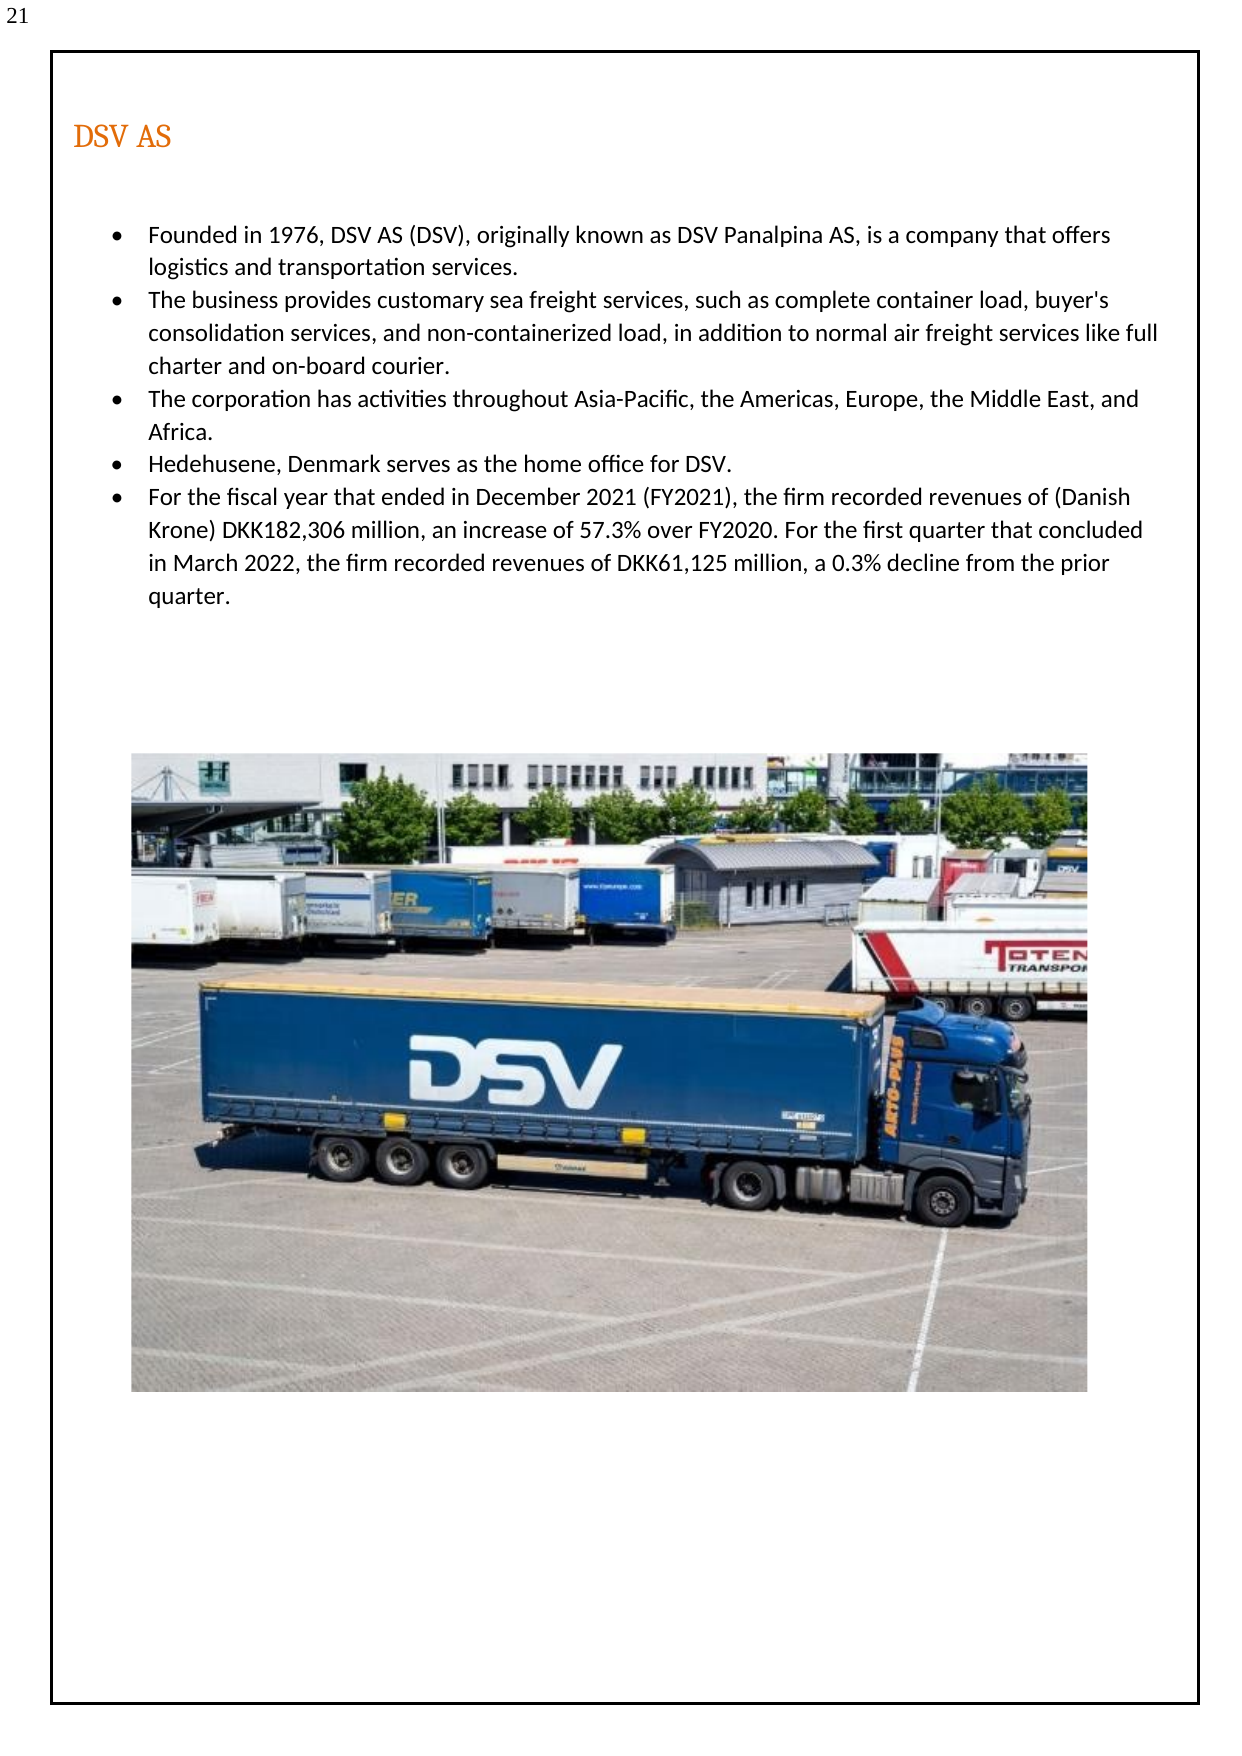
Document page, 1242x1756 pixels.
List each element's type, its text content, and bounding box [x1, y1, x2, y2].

list Hedehusene, Denmark serves as the home office for DSV. [110, 448, 1197, 479]
list For the fiscal year that ended in December 2021 (FY2021), the firm recorded revenues of (Danish Krone) DKK182,306 million, an increase of 57.3% over FY2020. For the first quarter that concluded in March 2022, the firm recorded revenues of DKK61,125 million, a 0.3% decline from the prior quarter. [111, 481, 1145, 611]
list Founded in 1976, DSV AS (DSV), originally known as DSV Panalpina AS, is a company that offers logistics and transportation services. [111, 219, 1112, 282]
picture [131, 753, 1088, 1392]
subtitle DSV AS [73, 118, 1197, 156]
list The corporation has activities throughout Asia-Pacific, the Americas, Europe, the Middle East, and Africa. [111, 383, 1142, 446]
list The business provides customary sea freight services, such as complete container load, buyer's consolidation services, and non-containerized load, in addition to normal air freight services like full charter and on-board courier. [111, 284, 1161, 380]
